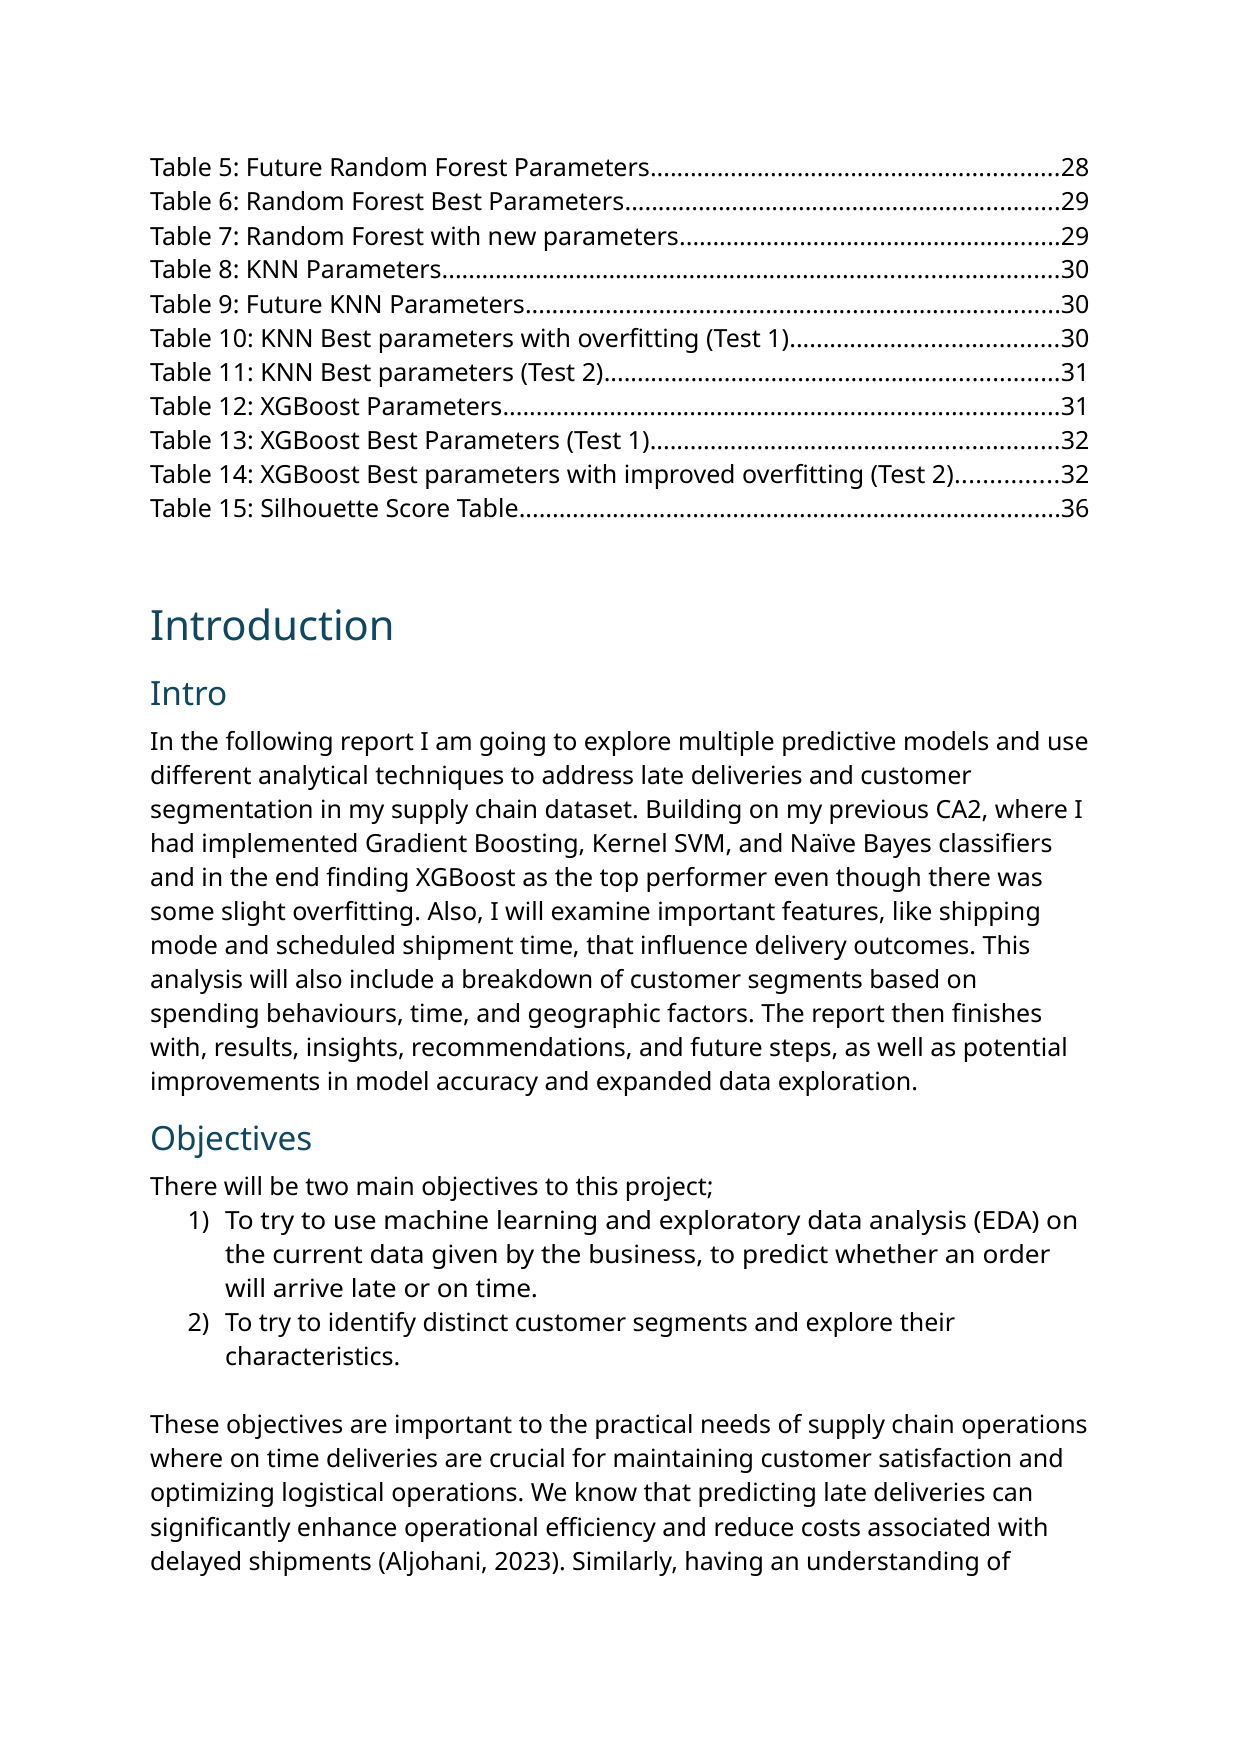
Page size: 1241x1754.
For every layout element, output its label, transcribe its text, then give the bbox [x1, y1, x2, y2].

text There will be two main objectives to this project; [150, 1168, 1090, 1203]
list To try to identify distinct customer segments and explore their characteristics. [187, 1305, 1090, 1373]
subtitle Intro [150, 670, 1090, 715]
subtitle Introduction [150, 596, 1090, 653]
list To try to use machine learning and exploratory data analysis (EDA) on the current data given by the business, to predict whether an order will arrive late or on time. [187, 1203, 1090, 1305]
text In the following report I am going to explore multiple predictive models and use different analytical techniques to address late deliveries and customer segmentation in my supply chain dataset. Building on my previous CA2, where I had implemented Gradient Boosting, Kernel SVM, and Naïve Bayes classifiers and in the end finding XGBoost as the top performer even though there was some slight overfitting. Also, I will examine important features, like shipping mode and scheduled shipment time, that influence delivery outcomes. This analysis will also include a breakdown of customer segments based on spending behaviours, time, and geographic factors. The report then finishes with, results, insights, recommendations, and future steps, as well as potential improvements in model accuracy and expanded data exploration. [150, 723, 1090, 1098]
subtitle Objectives [150, 1115, 1090, 1160]
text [150, 1407, 1090, 1577]
